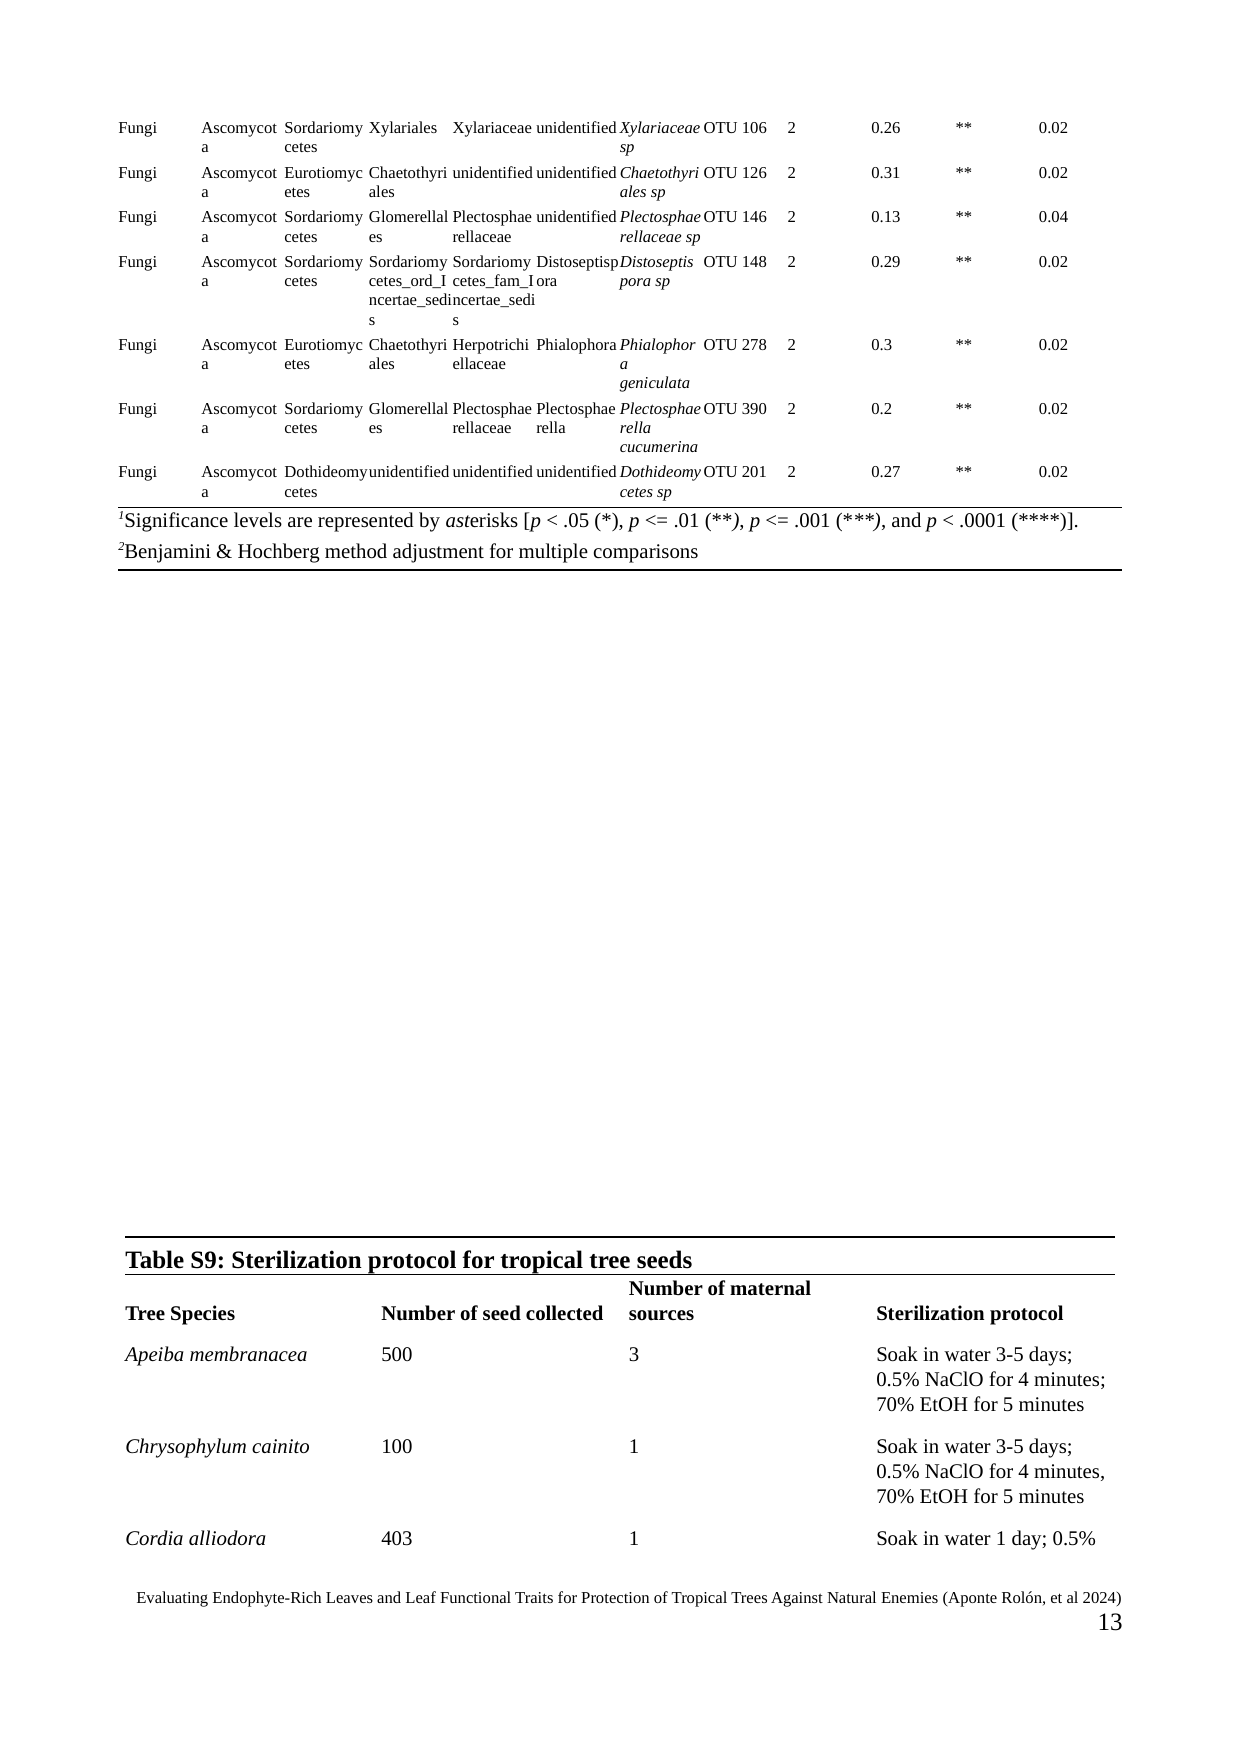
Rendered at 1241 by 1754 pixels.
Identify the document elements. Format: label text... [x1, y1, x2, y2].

table_cell 0.27 [871, 462, 955, 507]
table_cell OTU 106 [703, 118, 787, 163]
table_cell 500 [373, 1334, 620, 1425]
table_cell Phialophora [536, 335, 619, 398]
table_cell Cordia alliodora [125, 1517, 373, 1554]
table_cell Fungi [118, 118, 201, 163]
table_cell Tree Species [125, 1275, 373, 1333]
table_cell Fungi [118, 335, 201, 398]
table_cell Glomerellales [369, 207, 452, 252]
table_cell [868, 1517, 1115, 1554]
table_cell Sordariomycetes [284, 118, 369, 163]
table_cell Fungi [118, 163, 201, 207]
table_cell Ascomycota [201, 163, 284, 207]
table_cell Dothideomycetes [284, 462, 369, 507]
table_cell 0.02 [1039, 399, 1122, 462]
table_cell ** [955, 335, 1039, 398]
table_cell 0.2 [871, 399, 955, 462]
table_cell 0.02 [1039, 118, 1122, 163]
table_cell 2 [787, 118, 871, 163]
table_cell Dothideomycetes sp [620, 462, 703, 507]
table_cell 0.02 [1039, 252, 1122, 335]
table_cell 0.31 [871, 163, 955, 207]
table_cell ** [955, 399, 1039, 462]
table_cell Plectosphaerella [536, 399, 619, 462]
table_cell unidentified [536, 207, 619, 252]
table_cell Apeiba membranacea [125, 1334, 373, 1425]
table_cell OTU 390 [703, 399, 787, 462]
table_cell Sordariomycetes [284, 252, 369, 335]
table_cell 0.3 [871, 335, 955, 398]
table_cell Plectosphaerellaceae sp [620, 207, 703, 252]
table_cell OTU 201 [703, 462, 787, 507]
table_cell 100 [373, 1425, 620, 1517]
table_cell Xylariaceae [452, 118, 536, 163]
table_cell Plectosphaerellaceae [452, 207, 536, 252]
table_cell Ascomycota [201, 462, 284, 507]
table_cell Plectosphaerella cucumerina [620, 399, 703, 462]
table_cell 0.13 [871, 207, 955, 252]
table_cell Fungi [118, 252, 201, 335]
table_cell Distoseptispora sp [620, 252, 703, 335]
table_cell 2Benjamini & Hochberg method adjustment for multiple comparisons [118, 539, 1122, 569]
table_cell Herpotrichiellaceae [452, 335, 536, 398]
table_cell unidentified [536, 163, 619, 207]
table_cell Ascomycota [201, 335, 284, 398]
table_cell 2 [787, 207, 871, 252]
table_cell Sordariomycetes_fam_Incertae_sedis [452, 252, 536, 335]
table_cell Ascomycota [201, 118, 284, 163]
table_cell 2 [787, 252, 871, 335]
table_cell Distoseptispora [536, 252, 619, 335]
table_cell Fungi [118, 462, 201, 507]
table_cell Eurotiomycetes [284, 163, 369, 207]
table_cell 2 [787, 335, 871, 398]
table_cell unidentified [452, 462, 536, 507]
table_cell 403 [373, 1517, 620, 1554]
table_cell Chaetothyriales sp [620, 163, 703, 207]
table_cell unidentified [536, 462, 619, 507]
table_cell ** [955, 207, 1039, 252]
table_cell Eurotiomycetes [284, 335, 369, 398]
table_cell Chrysophylum cainito [125, 1425, 373, 1517]
table_cell Fungi [118, 207, 201, 252]
table_header Table S9: Sterilization protocol for tropical tree seeds [125, 1238, 1115, 1273]
table_cell 1Significance levels are represented by asterisks [p < .05 (*), p <= .01 (**), p <= .001 (***), and p < .0001 (****)]. [118, 508, 1122, 539]
table_cell 0.04 [1039, 207, 1122, 252]
table_cell Soak in water 3-5 days; 0.5% NaClO for 4 minutes, 70% EtOH for 5 minutes [868, 1425, 1115, 1517]
table_cell 0.26 [871, 118, 955, 163]
table_cell Phialophora geniculata [620, 335, 703, 398]
table_cell ** [955, 163, 1039, 207]
table_cell OTU 278 [703, 335, 787, 398]
table_cell unidentified [452, 163, 536, 207]
table_cell Xylariales [369, 118, 452, 163]
table_cell Sterilization protocol [868, 1275, 1115, 1333]
table_cell Fungi [118, 399, 201, 462]
table_cell Sordariomycetes [284, 207, 369, 252]
table_cell unidentified [369, 462, 452, 507]
table_cell ** [955, 118, 1039, 163]
table_cell Ascomycota [201, 207, 284, 252]
table_cell 1 [620, 1517, 868, 1554]
table_cell 2 [787, 399, 871, 462]
table_cell Number of maternal sources [620, 1275, 868, 1333]
table_cell ** [955, 462, 1039, 507]
table_cell 0.02 [1039, 163, 1122, 207]
table_cell 0.29 [871, 252, 955, 335]
table_cell ** [955, 252, 1039, 335]
table_cell unidentified [536, 118, 619, 163]
table_cell Xylariaceae sp [620, 118, 703, 163]
table_cell 2 [787, 462, 871, 507]
table_cell Ascomycota [201, 399, 284, 462]
table_cell Number of seed collected [373, 1275, 620, 1333]
table_cell 2 [787, 163, 871, 207]
table_cell Ascomycota [201, 252, 284, 335]
table_cell OTU 148 [703, 252, 787, 335]
table_cell Sordariomycetes_ord_Incertae_sedis [369, 252, 452, 335]
table_cell Chaetothyriales [369, 163, 452, 207]
table_cell 3 [620, 1334, 868, 1425]
table_cell Soak in water 3-5 days; 0.5% NaClO for 4 minutes; 70% EtOH for 5 minutes [868, 1334, 1115, 1425]
table_cell OTU 126 [703, 163, 787, 207]
table_cell OTU 146 [703, 207, 787, 252]
table_cell 1 [620, 1425, 868, 1517]
table_cell Glomerellales [369, 399, 452, 462]
table_cell 0.02 [1039, 335, 1122, 398]
table_cell 0.02 [1039, 462, 1122, 507]
table_cell Sordariomycetes [284, 399, 369, 462]
table_cell Plectosphaerellaceae [452, 399, 536, 462]
table_cell Chaetothyriales [369, 335, 452, 398]
